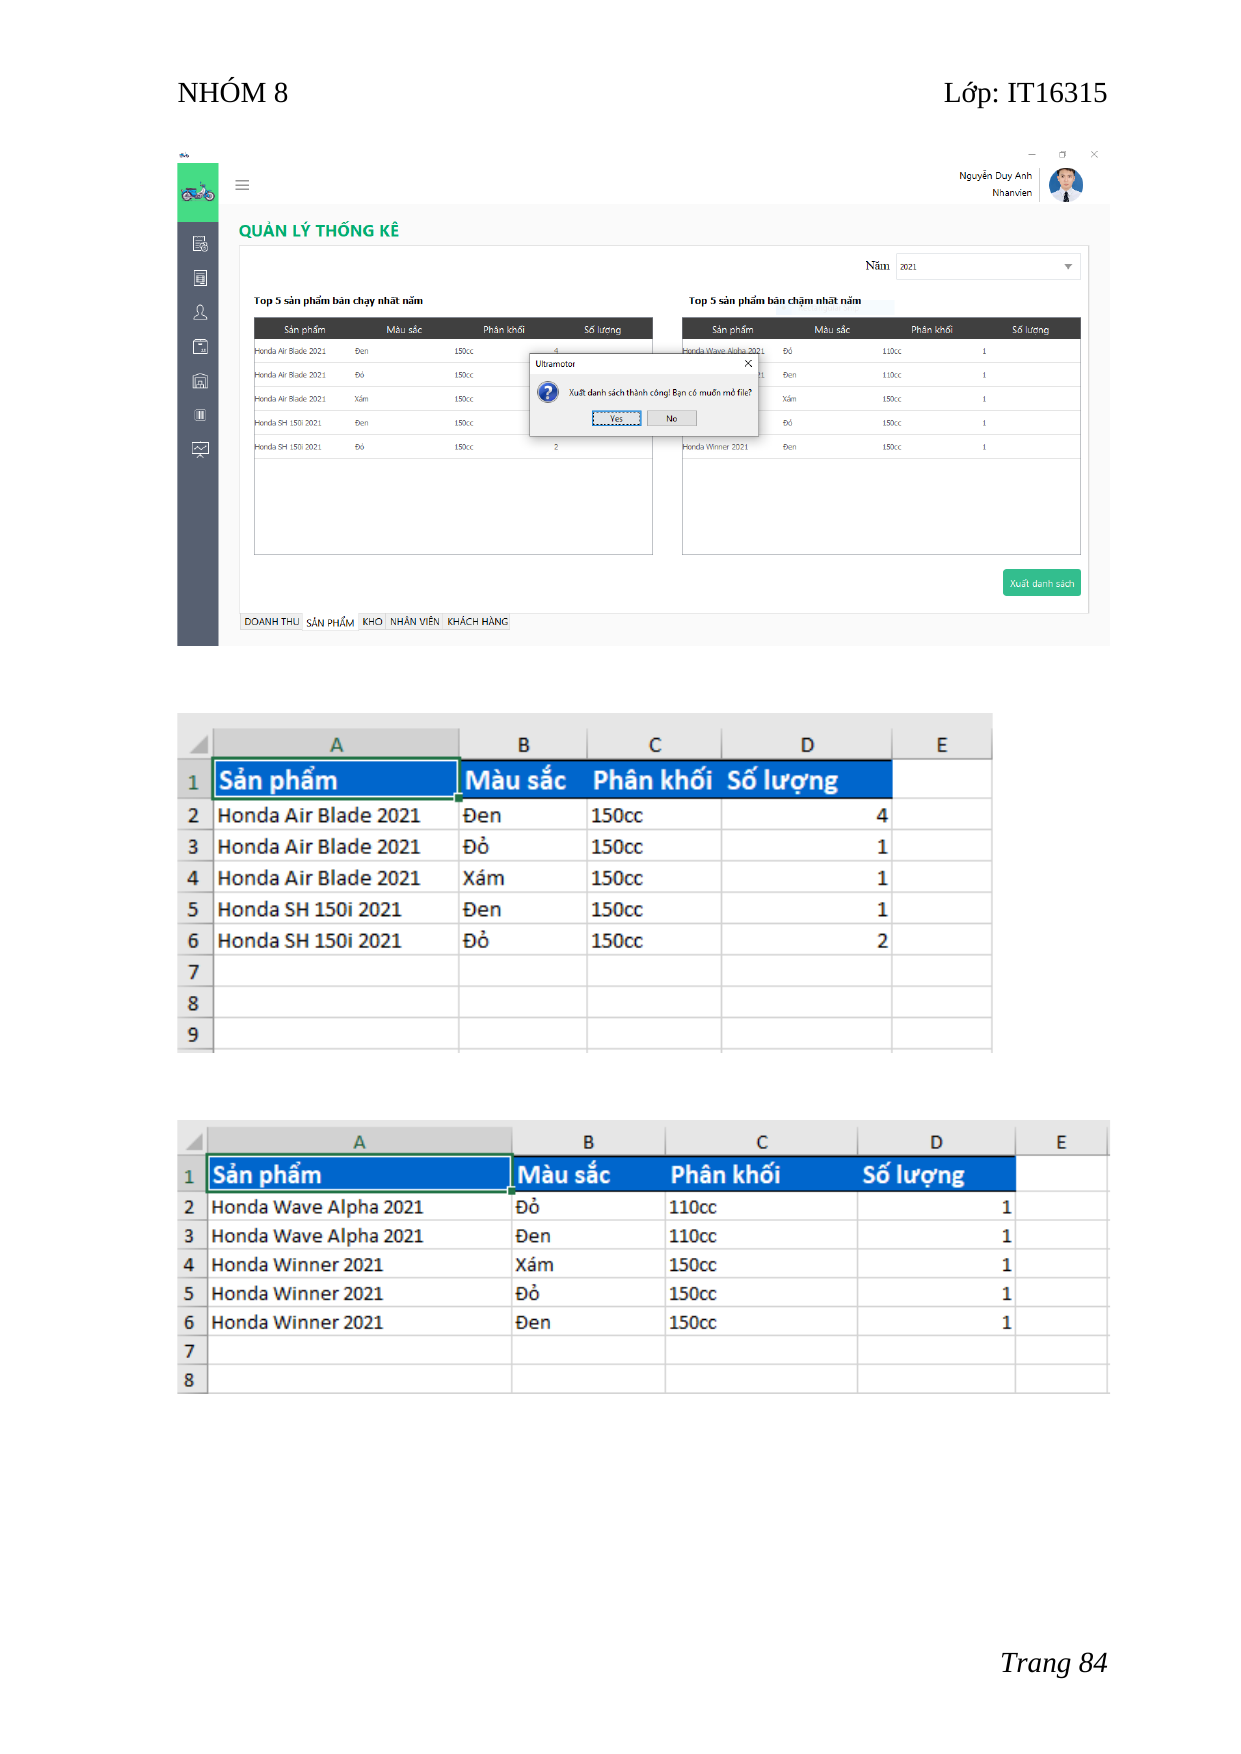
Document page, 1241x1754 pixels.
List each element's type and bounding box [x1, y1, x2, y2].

picture [177, 147, 1111, 646]
picture [177, 713, 993, 1053]
picture [177, 1120, 1111, 1394]
